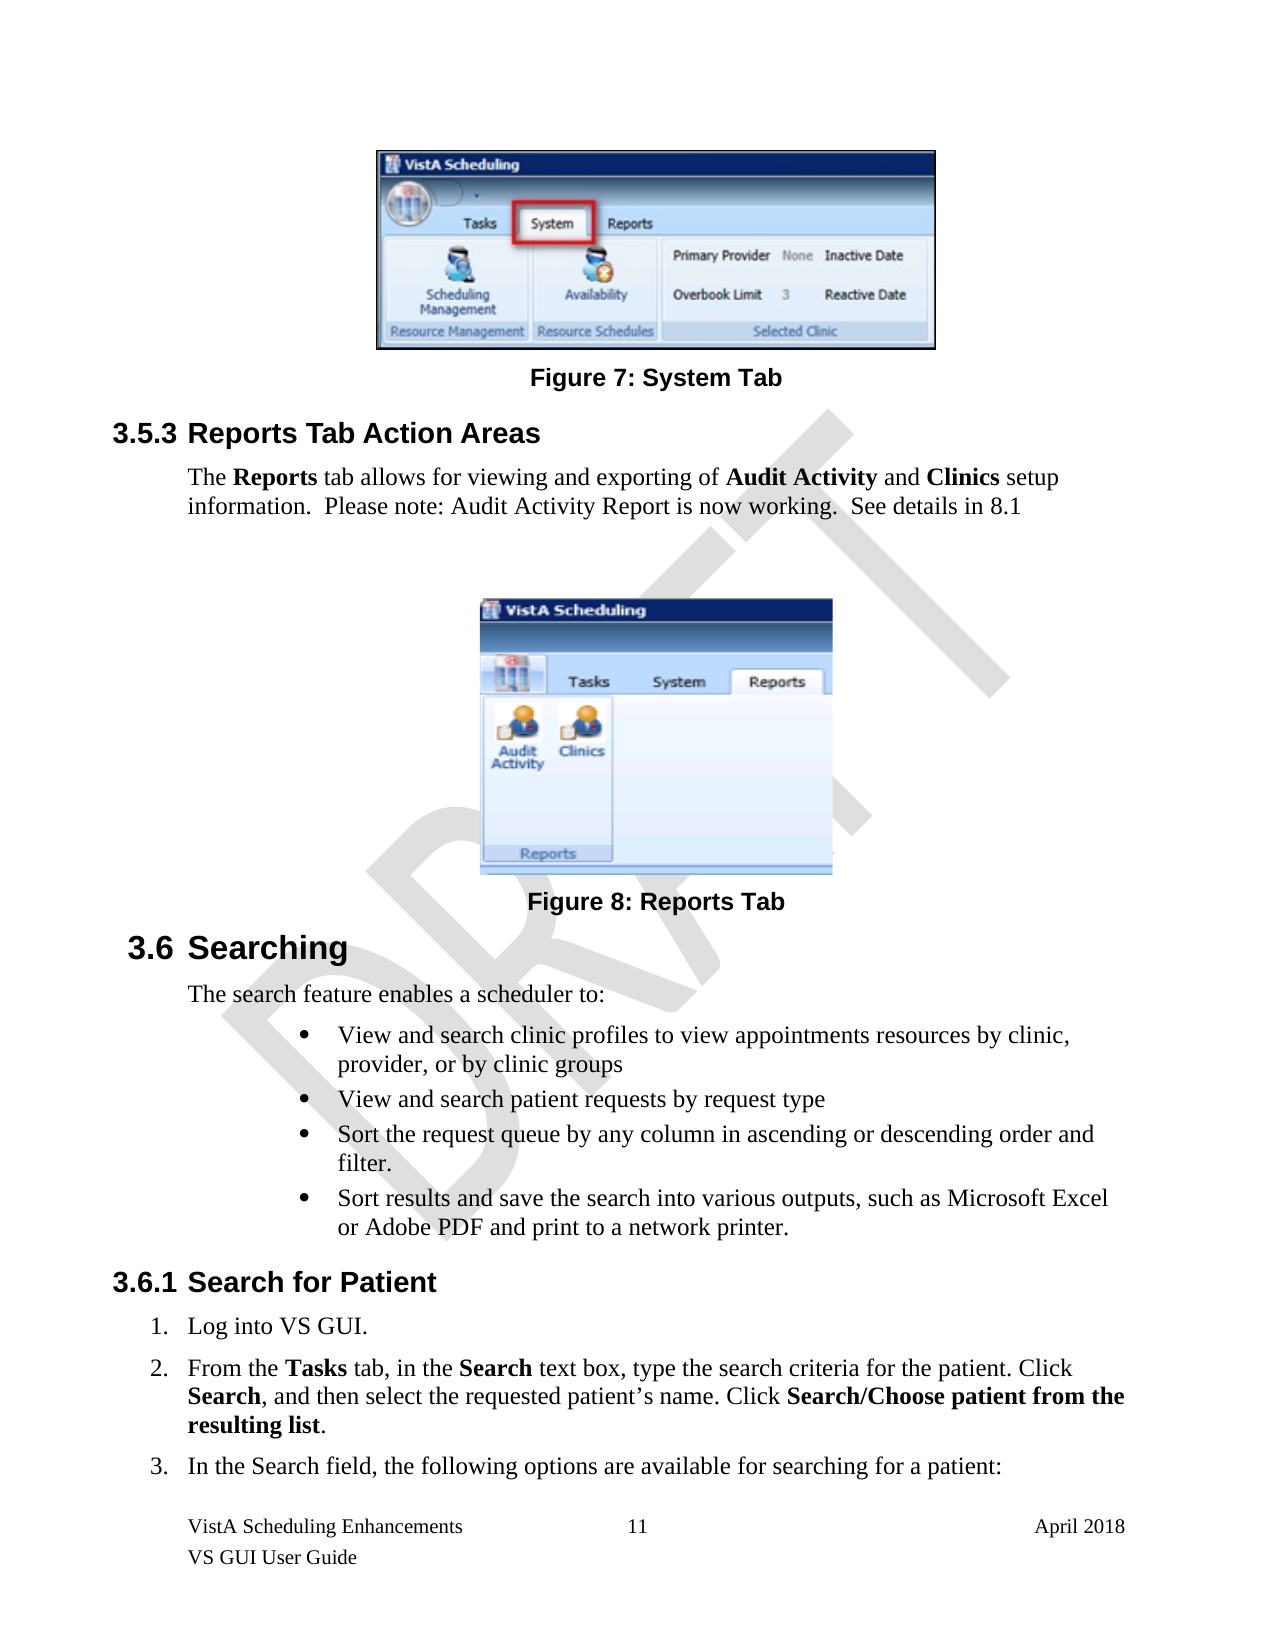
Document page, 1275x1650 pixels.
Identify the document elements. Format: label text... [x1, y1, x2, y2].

subtitle Searching [127, 928, 1125, 967]
text Log into VS GUI. [150, 1311, 1125, 1340]
text Figure 8: Reports Tab [187, 887, 1125, 916]
text The search feature enables a scheduler to: [187, 979, 1125, 1008]
text View and search clinic profiles to view appointments resources by clinic, provider, or by clinic groups [300, 1020, 1125, 1078]
text Sort results and save the search into various outputs, such as Microsoft Excel or Adobe PDF and print to a network printer. [300, 1183, 1125, 1240]
subtitle Reports Tab Action Areas [112, 416, 1125, 450]
picture [377, 151, 935, 349]
subtitle Search for Patient [112, 1265, 1125, 1299]
text Sort the request queue by any column in ascending or descending order and filter. [300, 1119, 1125, 1177]
text In the Search field, the following options are available for searching for a patient: [150, 1451, 1125, 1480]
text View and search patient requests by request type [300, 1084, 1125, 1113]
text From the Tasks tab, in the Search text box, type the search criteria for the patient. Click Search, and then select the requested patient’s name. Click Search/Choose patient from the resulting list. [150, 1353, 1125, 1439]
picture [479, 598, 833, 875]
text The Reports tab allows for viewing and exporting of Audit Activity and Clinics setup information. Please note: Audit Activity Report is now working. See details in 8.1 [187, 462, 1125, 520]
text Figure 7: System Tab [187, 362, 1125, 391]
